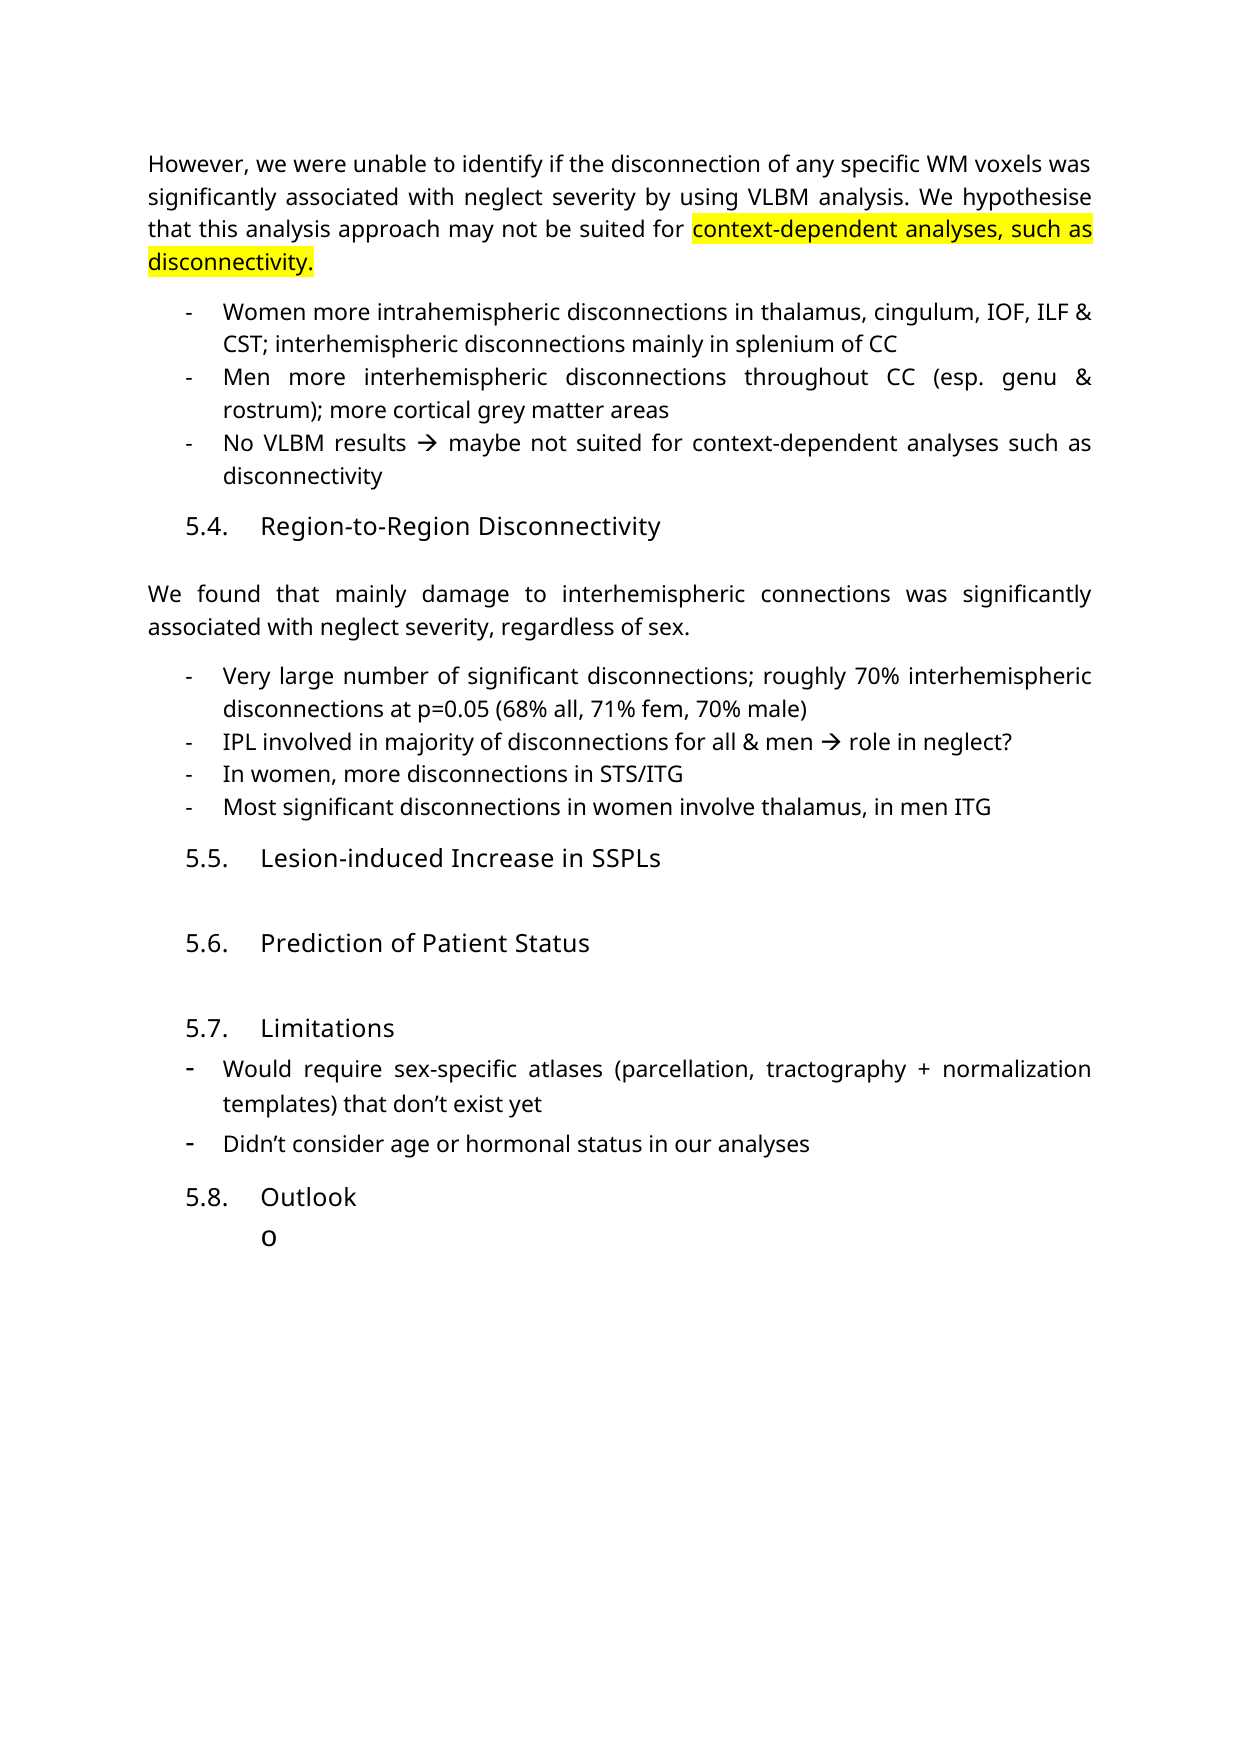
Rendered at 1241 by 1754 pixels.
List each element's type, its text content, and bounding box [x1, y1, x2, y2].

list Women more intrahemispheric disconnections in thalamus, cingulum, IOF, ILF & CST; interhemispheric disconnections mainly in splenium of CC [185, 296, 1093, 359]
subtitle Region-to-Region Disconnectivity [185, 509, 1093, 543]
subtitle Lesion-induced Increase in SSPLs [185, 841, 1093, 875]
list Men more interhemispheric disconnections throughout CC (esp. genu & rostrum); more cortical grey matter areas [185, 361, 1093, 425]
text However, we were unable to identify if the disconnection of any specific WM voxels was significantly associated with neglect severity by using VLBM analysis. We hypothesise that this analysis approach may not be suited for context-dependent analyses, such as disconnectivity. [148, 148, 1093, 277]
list IPL involved in majority of disconnections for all & men role in neglect? [185, 726, 1093, 757]
subtitle Limitations [185, 1011, 1093, 1045]
text We found that mainly damage to interhemispheric connections was significantly associated with neglect severity, regardless of sex. [148, 545, 1093, 642]
list Very large number of significant disconnections; roughly 70% interhemispheric disconnections at p=0.05 (68% all, 71% fem, 70% male) [185, 660, 1093, 724]
list Would require sex-specific atlases (parcellation, tractography + normalization templates) that don’t exist yet [185, 1047, 1093, 1119]
list No VLBM results maybe not suited for context-dependent analyses such as disconnectivity [185, 427, 1093, 491]
list Most significant disconnections in women involve thalamus, in men ITG [185, 791, 1093, 822]
subtitle Outlook [185, 1179, 1093, 1213]
subtitle Prediction of Patient Status [185, 926, 1093, 960]
list Didn’t consider age or hormonal status in our analyses [185, 1121, 1093, 1161]
list In women, more disconnections in STS/ITG [185, 758, 1093, 789]
